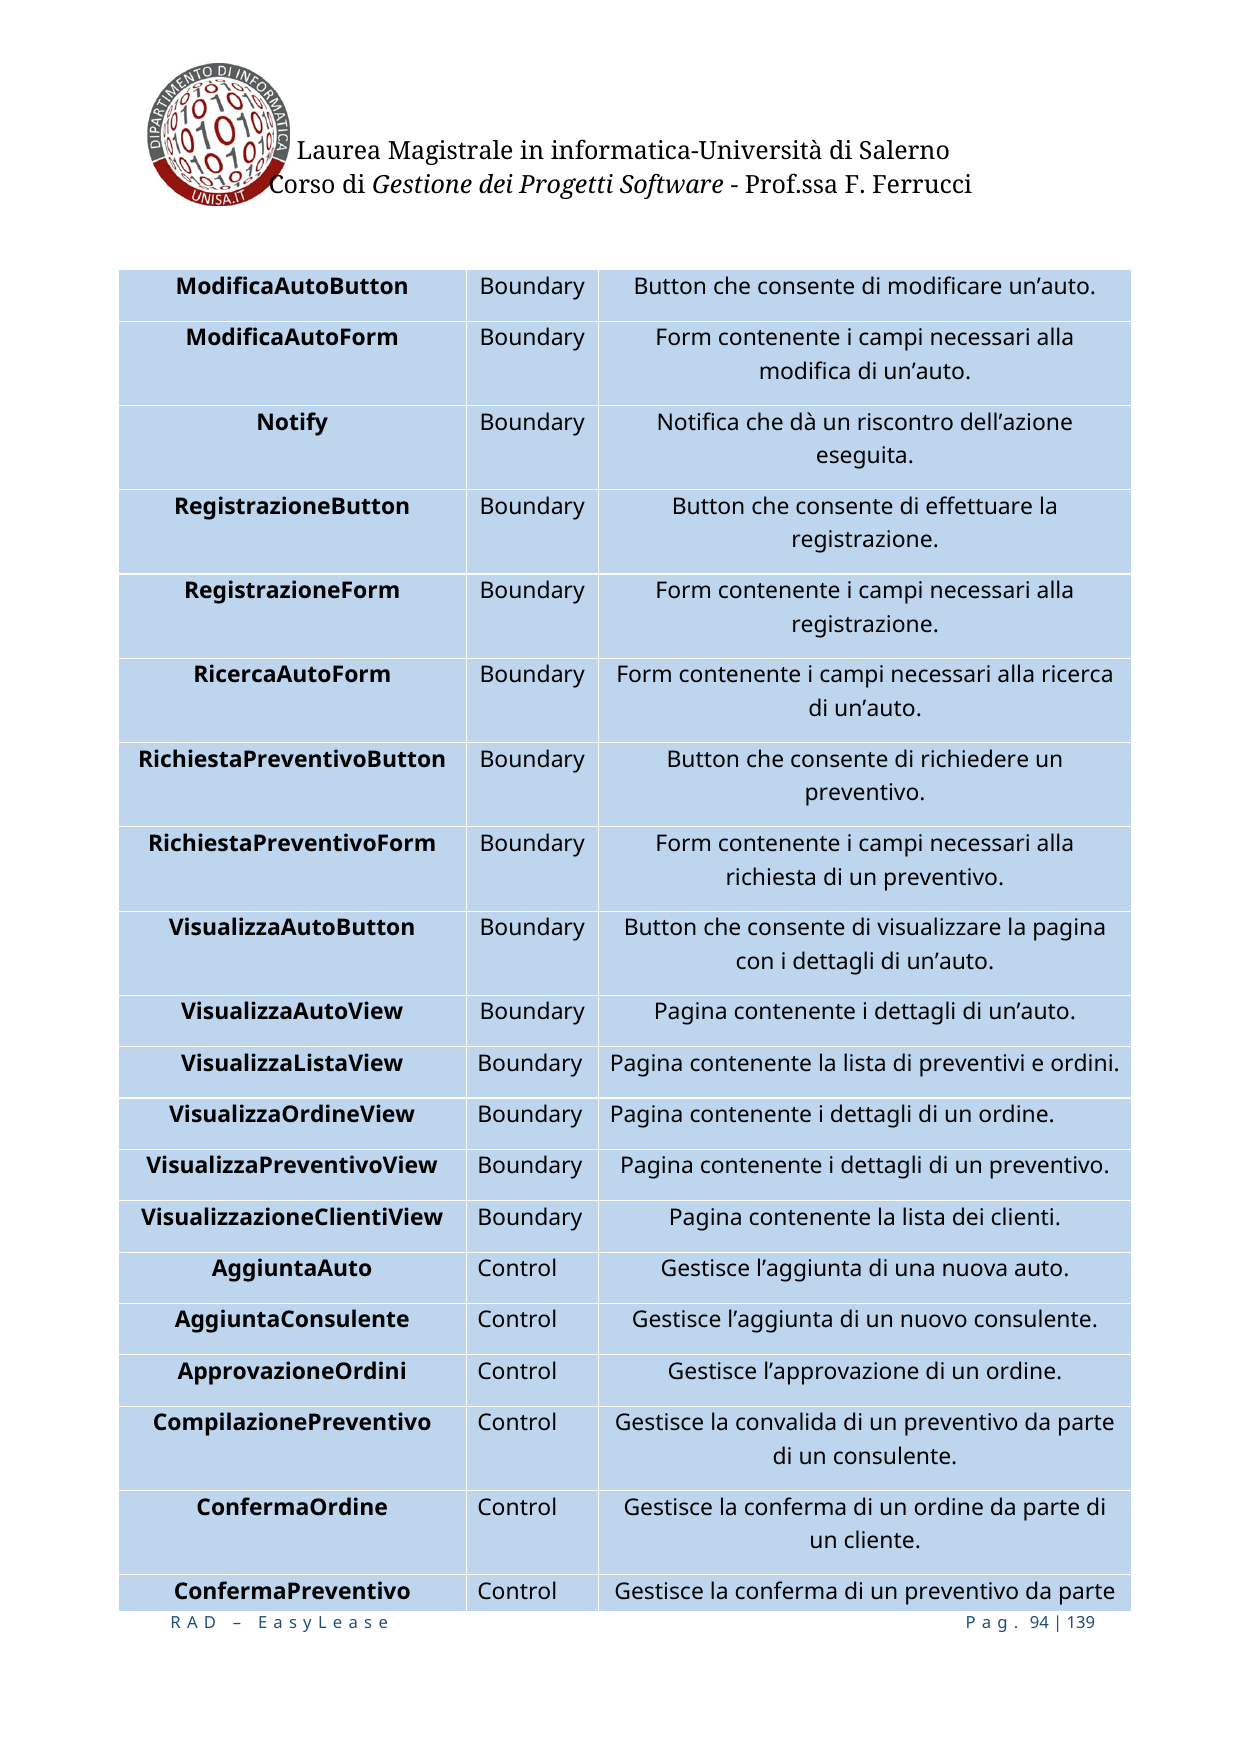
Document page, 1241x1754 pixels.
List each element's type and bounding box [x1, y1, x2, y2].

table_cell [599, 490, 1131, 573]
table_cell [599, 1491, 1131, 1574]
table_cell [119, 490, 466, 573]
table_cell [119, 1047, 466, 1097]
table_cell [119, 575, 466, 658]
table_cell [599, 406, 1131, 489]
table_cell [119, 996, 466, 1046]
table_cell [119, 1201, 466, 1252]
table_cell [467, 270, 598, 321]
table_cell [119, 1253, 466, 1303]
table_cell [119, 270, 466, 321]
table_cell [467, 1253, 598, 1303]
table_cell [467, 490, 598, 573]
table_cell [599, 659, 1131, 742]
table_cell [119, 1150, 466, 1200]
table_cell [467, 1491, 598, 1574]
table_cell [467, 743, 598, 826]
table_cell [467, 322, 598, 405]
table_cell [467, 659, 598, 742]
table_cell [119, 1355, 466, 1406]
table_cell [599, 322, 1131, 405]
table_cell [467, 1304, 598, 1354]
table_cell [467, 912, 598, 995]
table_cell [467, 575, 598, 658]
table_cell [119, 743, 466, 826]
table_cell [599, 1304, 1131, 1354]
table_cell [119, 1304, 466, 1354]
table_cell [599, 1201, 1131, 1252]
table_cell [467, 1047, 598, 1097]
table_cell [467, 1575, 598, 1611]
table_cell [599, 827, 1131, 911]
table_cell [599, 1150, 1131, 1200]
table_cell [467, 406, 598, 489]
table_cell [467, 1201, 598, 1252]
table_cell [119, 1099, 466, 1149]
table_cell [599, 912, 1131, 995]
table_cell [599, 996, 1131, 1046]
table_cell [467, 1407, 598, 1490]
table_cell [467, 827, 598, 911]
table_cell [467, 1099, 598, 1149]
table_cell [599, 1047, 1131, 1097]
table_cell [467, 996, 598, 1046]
picture [147, 63, 290, 206]
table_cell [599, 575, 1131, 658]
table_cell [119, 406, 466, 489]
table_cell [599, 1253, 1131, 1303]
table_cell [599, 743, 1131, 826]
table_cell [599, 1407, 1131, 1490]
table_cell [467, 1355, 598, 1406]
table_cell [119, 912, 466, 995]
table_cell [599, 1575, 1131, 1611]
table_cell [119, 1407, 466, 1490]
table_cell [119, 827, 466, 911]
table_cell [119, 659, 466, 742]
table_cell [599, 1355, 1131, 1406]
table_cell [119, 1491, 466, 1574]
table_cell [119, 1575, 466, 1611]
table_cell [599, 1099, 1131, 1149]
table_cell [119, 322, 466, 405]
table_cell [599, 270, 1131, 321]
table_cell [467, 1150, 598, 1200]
